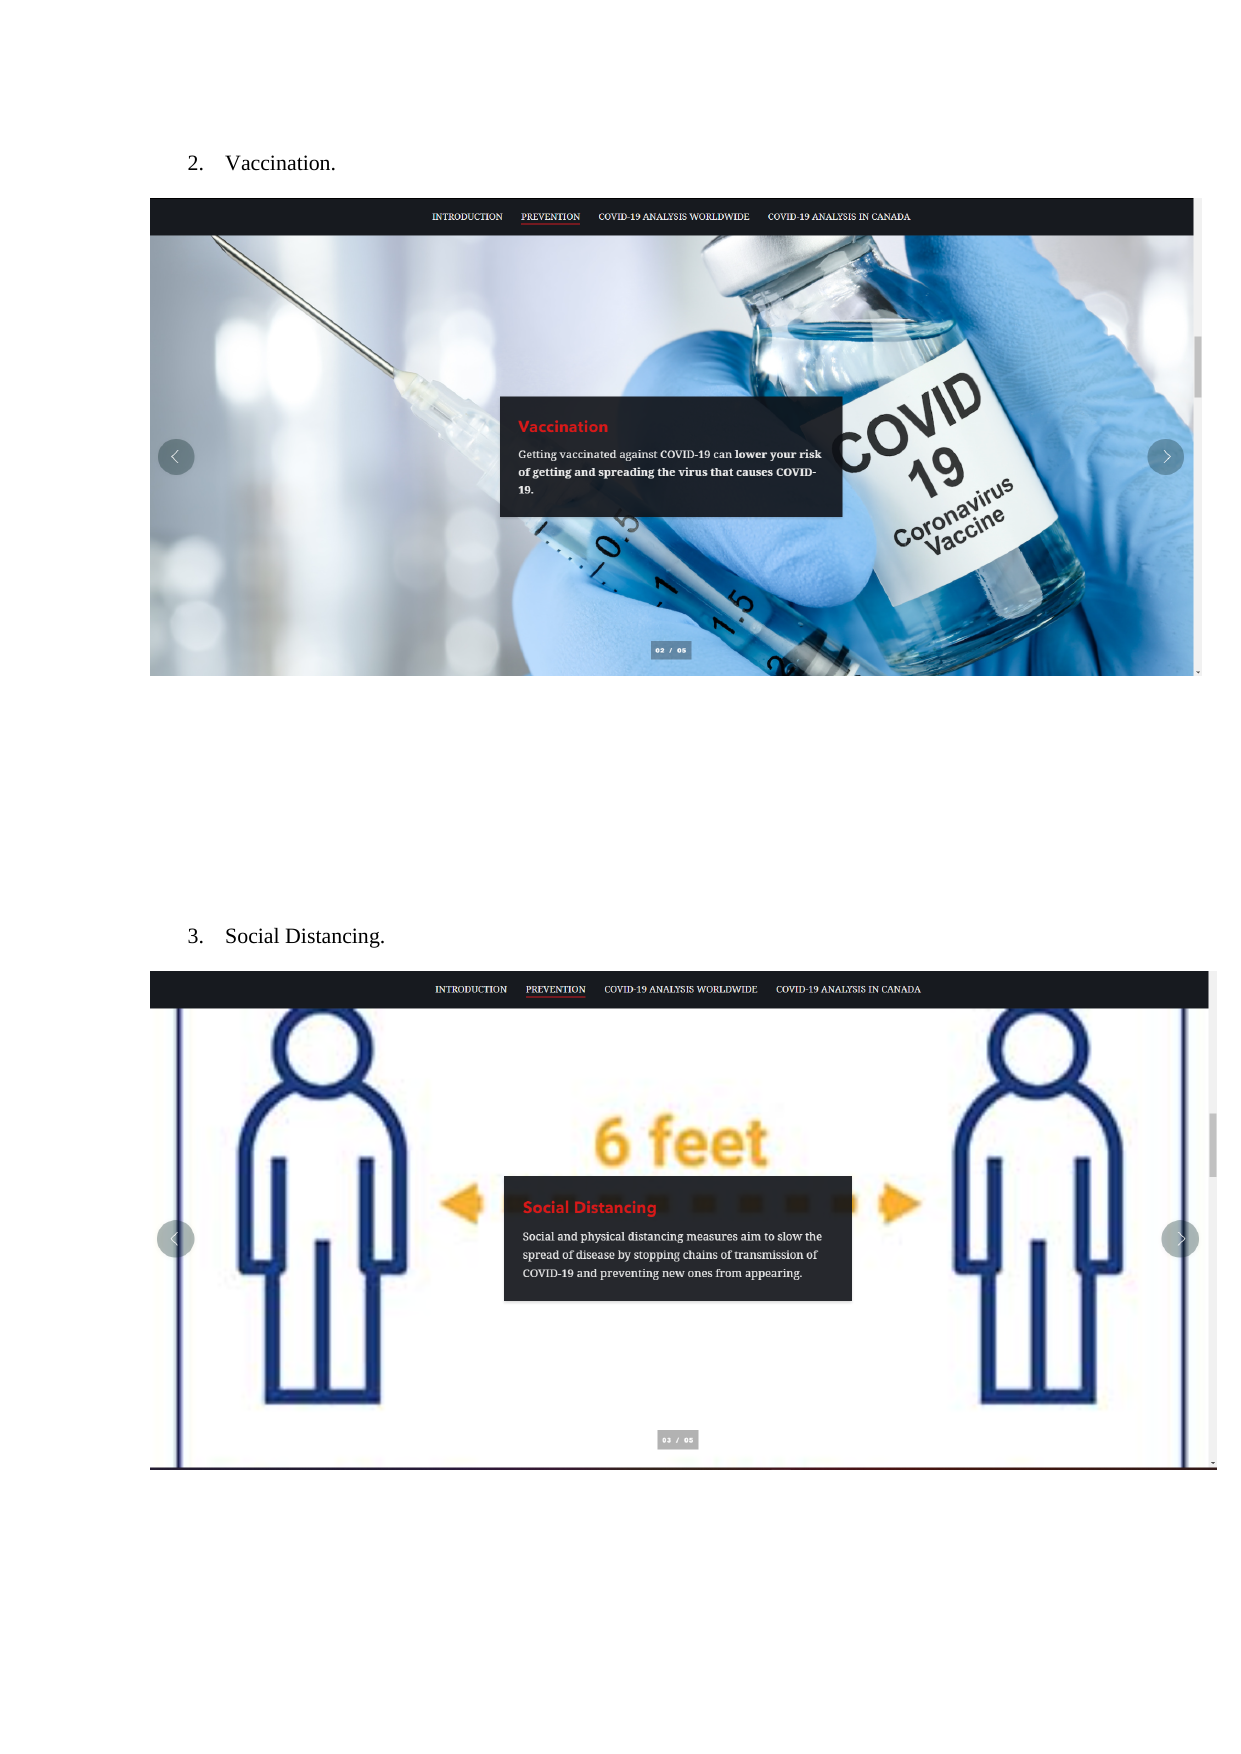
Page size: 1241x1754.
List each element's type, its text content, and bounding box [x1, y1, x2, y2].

list Vaccination. [187, 150, 1090, 175]
picture [150, 198, 1202, 676]
picture [943, 650, 952, 655]
picture [150, 971, 1217, 1470]
list Social Distancing. [187, 923, 1090, 948]
